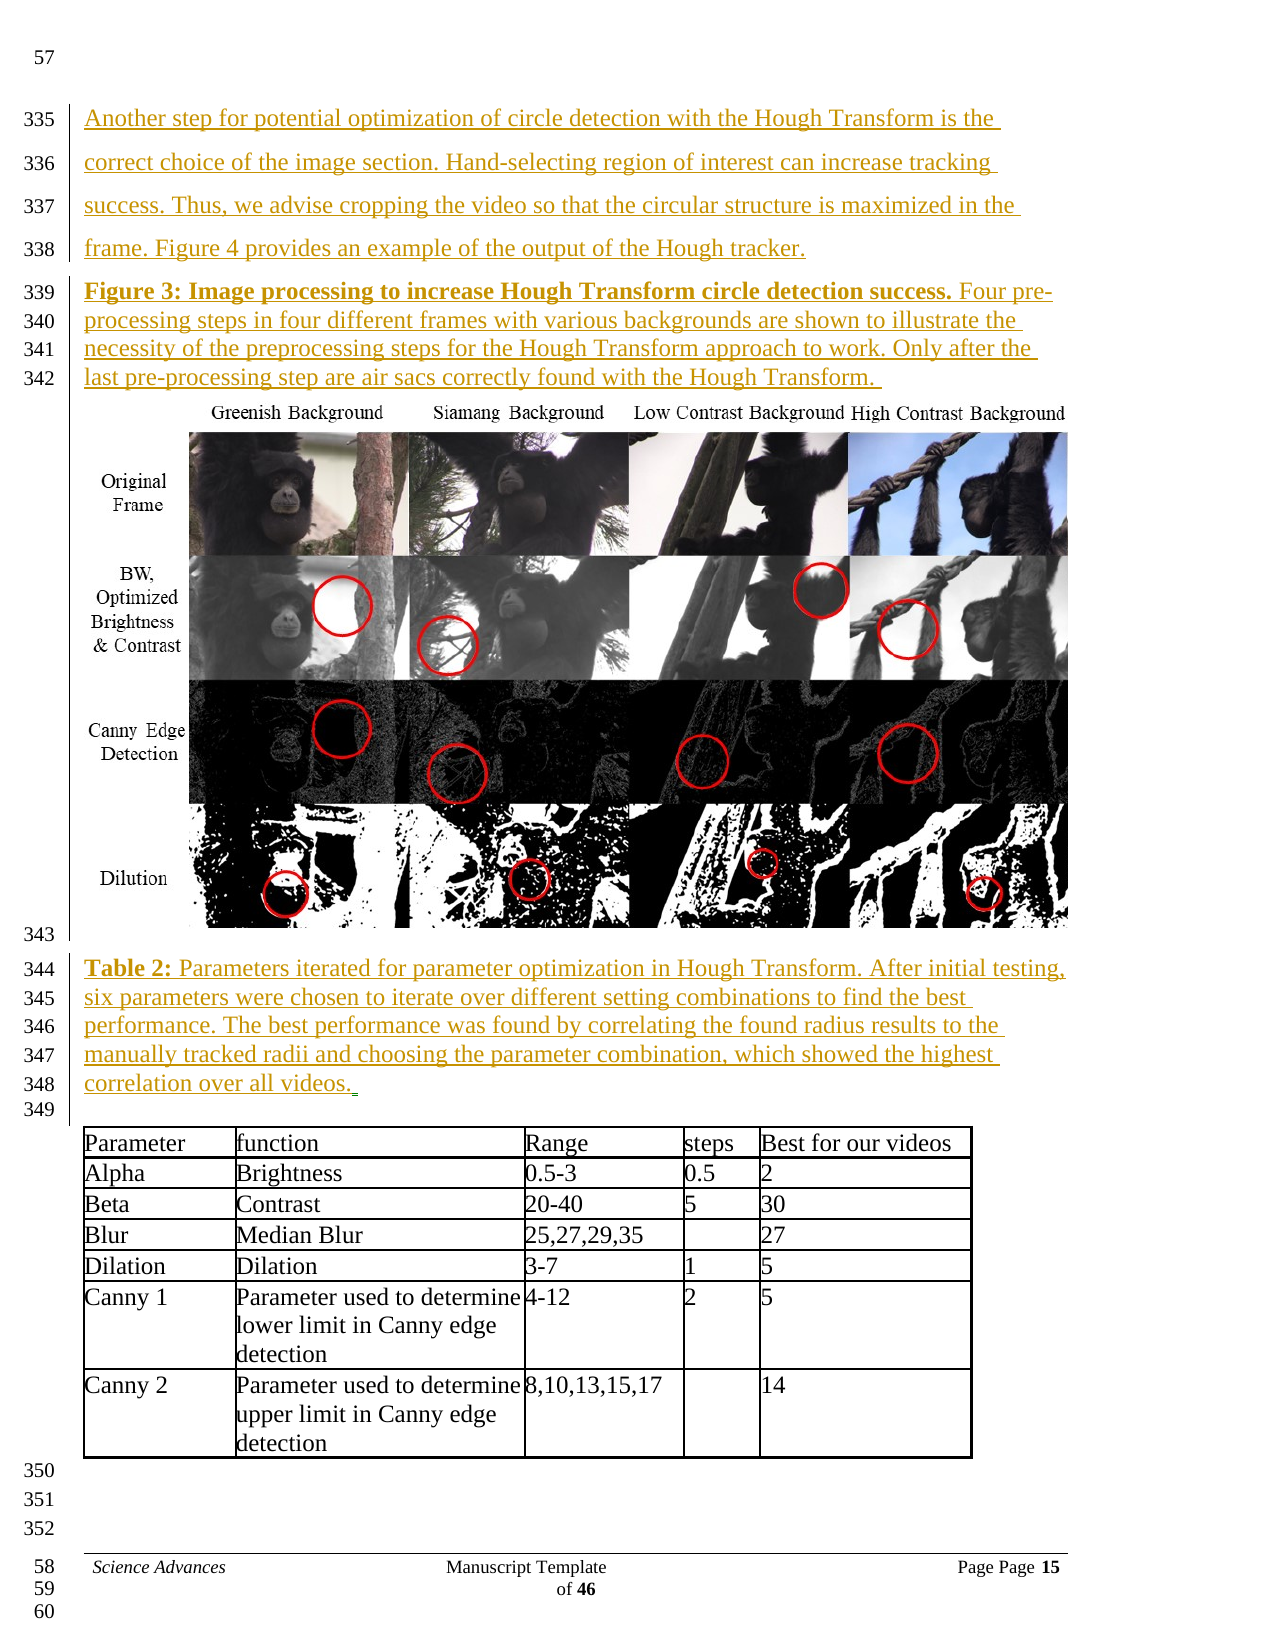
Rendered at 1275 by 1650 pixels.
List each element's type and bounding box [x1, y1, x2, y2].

table_header [685, 1128, 759, 1156]
table_cell [237, 1220, 524, 1249]
table_cell [237, 1159, 524, 1187]
table_cell [685, 1220, 759, 1249]
table_header [237, 1128, 524, 1156]
table_cell [85, 1370, 235, 1456]
table_cell [85, 1189, 235, 1218]
table_cell [761, 1159, 970, 1187]
table_cell [685, 1251, 759, 1280]
table_cell [526, 1251, 683, 1280]
table_cell [685, 1282, 759, 1368]
table_cell [237, 1282, 524, 1368]
table_cell [685, 1370, 759, 1456]
table_cell [761, 1282, 970, 1368]
table_cell [237, 1189, 524, 1218]
table_header [526, 1128, 683, 1156]
table_cell [85, 1282, 235, 1368]
table_cell [761, 1251, 970, 1280]
table_header [761, 1128, 970, 1156]
picture [83, 391, 1068, 942]
table_cell [761, 1189, 970, 1218]
table_cell [761, 1220, 970, 1249]
table_cell [526, 1220, 683, 1249]
table_cell [685, 1159, 759, 1187]
table_cell [526, 1282, 683, 1368]
table_cell [685, 1189, 759, 1218]
table_cell [526, 1189, 683, 1218]
table_cell [526, 1159, 683, 1187]
table_cell [761, 1370, 970, 1456]
table_cell [85, 1220, 235, 1249]
table_cell [237, 1370, 524, 1456]
table_cell [85, 1251, 235, 1280]
table_cell [526, 1370, 683, 1456]
table_cell [85, 1159, 235, 1187]
table_cell [237, 1251, 524, 1280]
table_header [85, 1128, 235, 1156]
